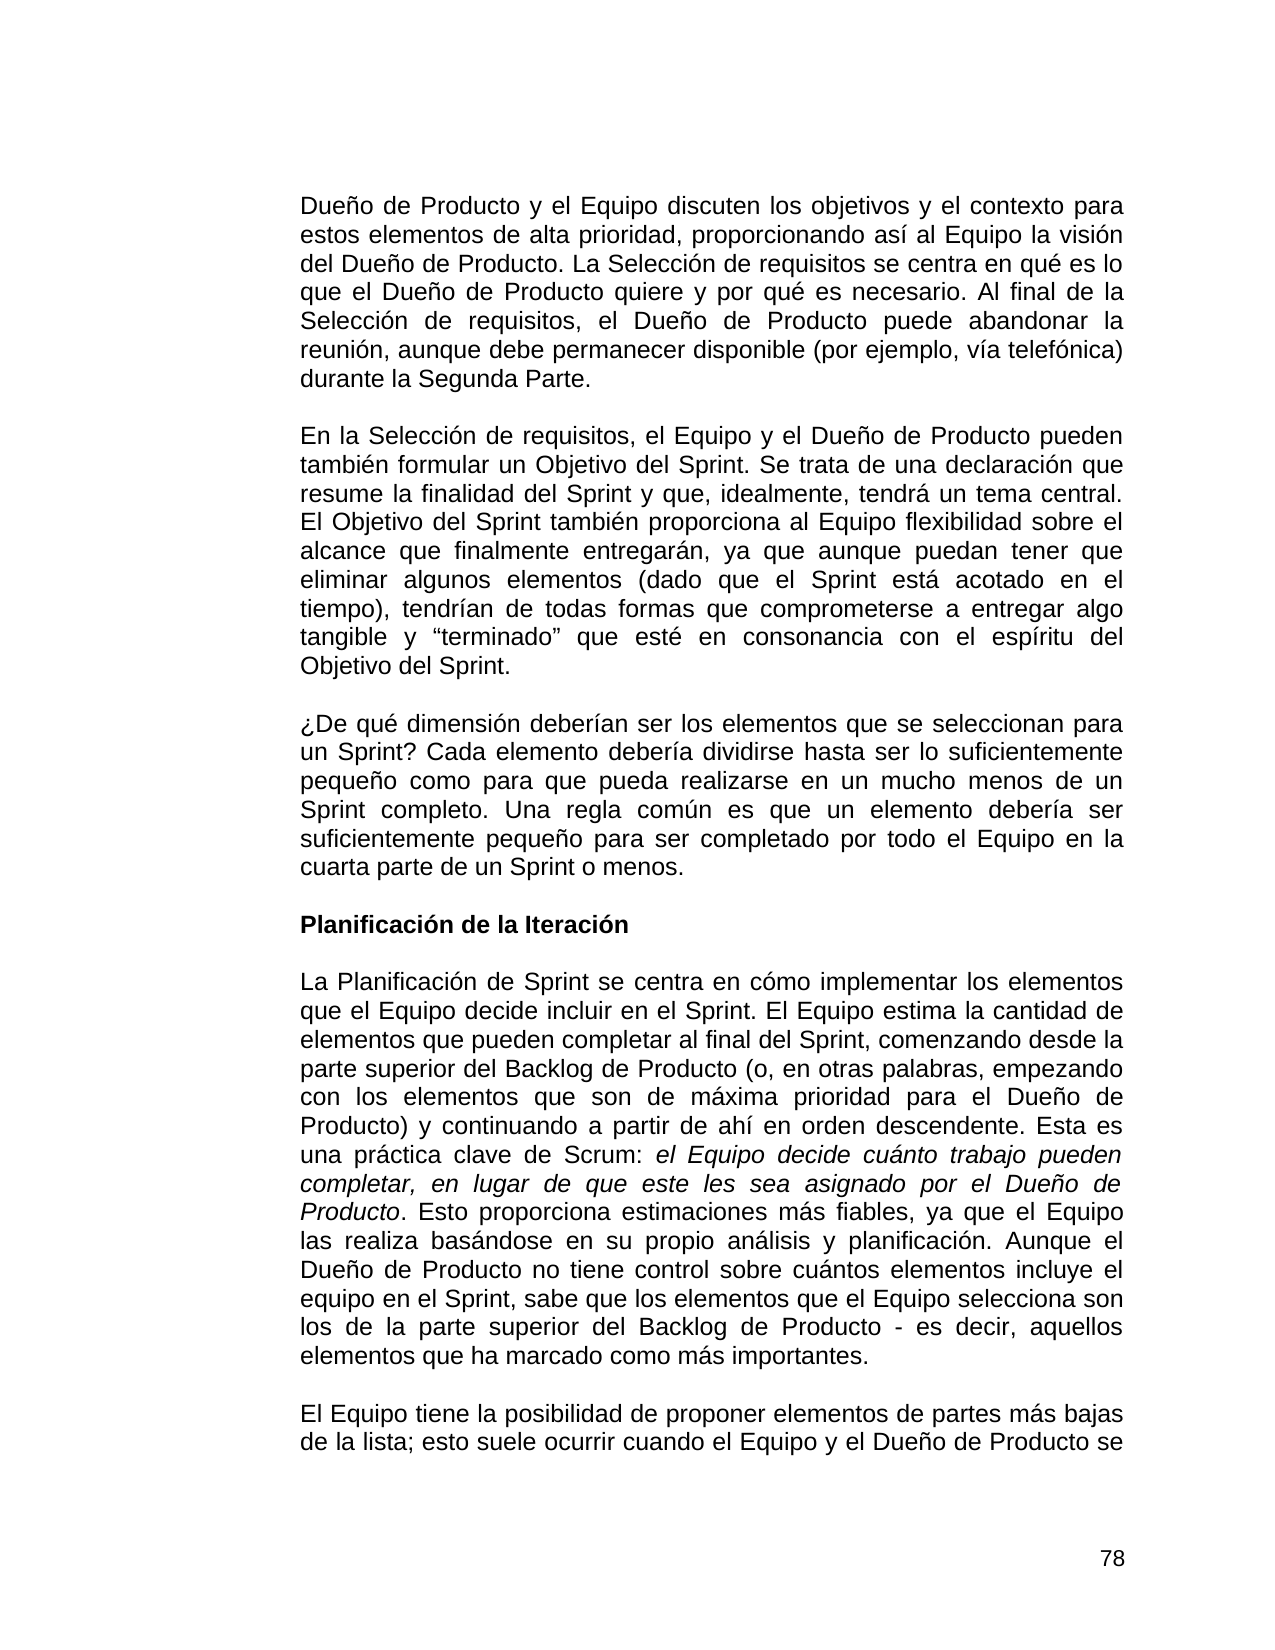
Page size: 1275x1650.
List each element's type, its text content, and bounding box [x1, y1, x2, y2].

text Planificación de la Iteración [300, 910, 1125, 939]
text En la Selección de requisitos, el Equipo y el Dueño de Producto pueden también formular un Objetivo del Sprint. Se trata de una declaración que resume la finalidad del Sprint y que, idealmente, tendrá un tema central. El Objetivo del Sprint también proporciona al Equipo flexibilidad sobre el alcance que finalmente entregarán, ya que aunque puedan tener que eliminar algunos elementos (dado que el Sprint está acotado en el tiempo), tendrían de todas formas que comprometerse a entregar algo tangible y “terminado” que esté en consonancia con el espíritu del Objetivo del Sprint. [300, 421, 1125, 680]
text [300, 191, 1125, 392]
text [300, 1399, 1125, 1456]
text ¿De qué dimensión deberían ser los elementos que se seleccionan para un Sprint? Cada elemento debería dividirse hasta ser lo suficientemente pequeño como para que pueda realizarse en un mucho menos de un Sprint completo. Una regla común es que un elemento debería ser suficientemente pequeño para ser completado por todo el Equipo en la cuarta parte de un Sprint o menos. [300, 709, 1125, 881]
text La Planificación de Sprint se centra en cómo implementar los elementos que el Equipo decide incluir en el Sprint. El Equipo estima la cantidad de elementos que pueden completar al final del Sprint, comenzando desde la parte superior del Backlog de Producto (o, en otras palabras, empezando con los elementos que son de máxima prioridad para el Dueño de Producto) y continuando a partir de ahí en orden descendente. Esta es una práctica clave de Scrum: el Equipo decide cuánto trabajo pueden completar, en lugar de que este les sea asignado por el Dueño de Producto. Esto proporciona estimaciones más fiables, ya que el Equipo las realiza basándose en su propio análisis y planificación. Aunque el Dueño de Producto no tiene control sobre cuántos elementos incluye el equipo en el Sprint, sabe que los elementos que el Equipo selecciona son los de la parte superior del Backlog de Producto - es decir, aquellos elementos que ha marcado como más importantes. [300, 967, 1125, 1370]
